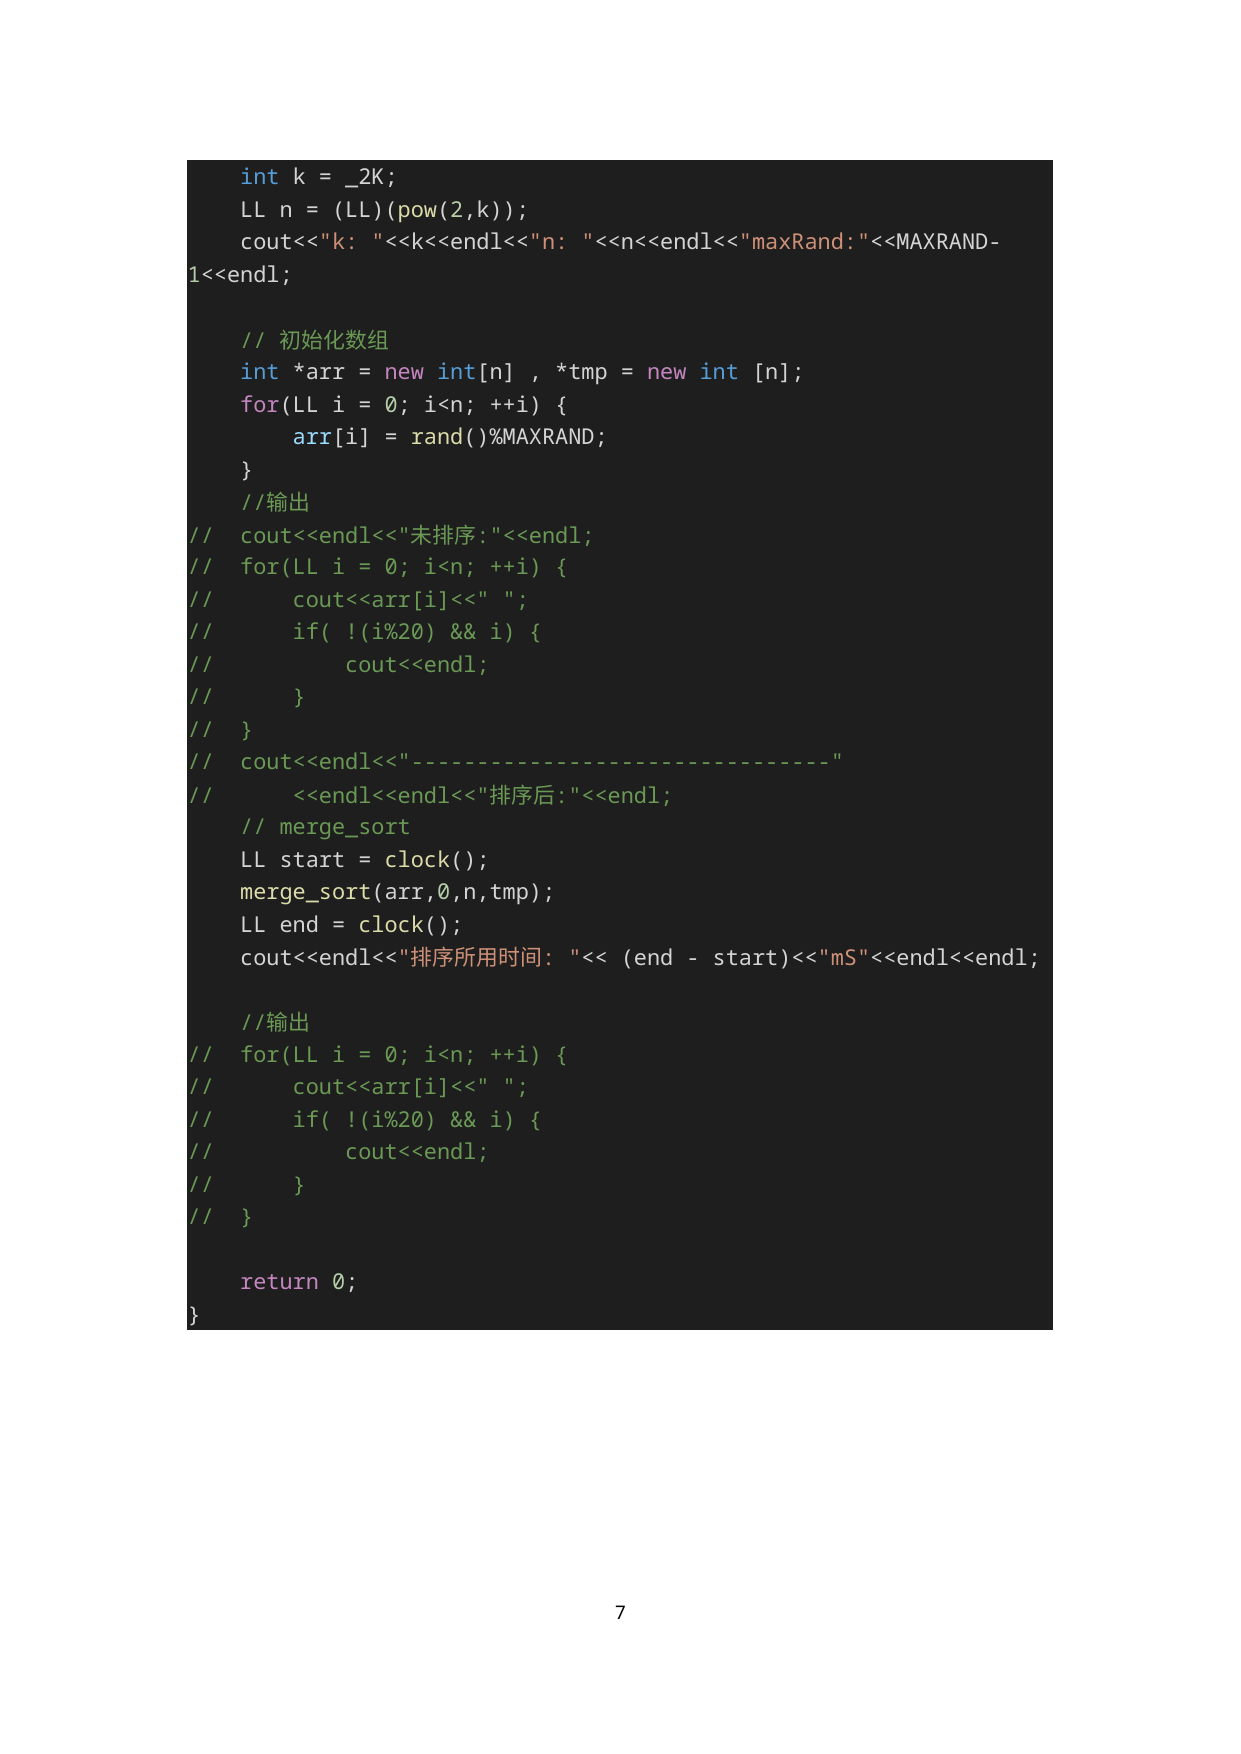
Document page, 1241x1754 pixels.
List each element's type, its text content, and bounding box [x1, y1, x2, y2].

text // cout<<endl; [187, 647, 1053, 680]
text // for(LL i = 0; i<n; ++i) { [187, 550, 1053, 582]
text // cout<<arr[i]<<" "; [187, 582, 1053, 615]
text // } [187, 680, 1053, 712]
text cout<<endl<<"排序所用时间: "<< (end - start)<<"mS"<<endl<<endl; [187, 940, 1053, 972]
text } [187, 452, 1053, 485]
text return 0; [187, 1265, 1053, 1297]
text LL n = (LL)(pow(2,k)); [187, 192, 1053, 225]
text // if( !(i%20) && i) { [187, 615, 1053, 647]
text // } [187, 1200, 1053, 1232]
text //输出 [187, 485, 1053, 517]
text int k = _2K; [187, 160, 1053, 192]
text // cout<<endl<<"未排序:"<<endl; [187, 517, 1053, 550]
text // if( !(i%20) && i) { [187, 1102, 1053, 1135]
text // cout<<endl<<"--------------------------------" [187, 745, 1053, 777]
text LL start = clock(); [187, 842, 1053, 875]
text for(LL i = 0; i<n; ++i) { [187, 387, 1053, 420]
text arr[i] = rand()%MAXRAND; [187, 420, 1053, 452]
text LL end = clock(); [187, 907, 1053, 940]
text merge_sort(arr,0,n,tmp); [187, 875, 1053, 907]
text // 初始化数组 [187, 322, 1053, 355]
text cout<<"k: "<<k<<endl<<"n: "<<n<<endl<<"maxRand:"<<MAXRAND-1<<endl; [187, 225, 1053, 290]
text // cout<<endl; [187, 1135, 1053, 1167]
text // } [187, 1167, 1053, 1200]
text //输出 [187, 1005, 1053, 1037]
text // } [187, 712, 1053, 745]
text int *arr = new int[n] , *tmp = new int [n]; [187, 355, 1053, 387]
text // merge_sort [187, 810, 1053, 842]
text // <<endl<<endl<<"排序后:"<<endl; [187, 777, 1053, 810]
text } [187, 1297, 1053, 1330]
text // for(LL i = 0; i<n; ++i) { [187, 1037, 1053, 1070]
text // cout<<arr[i]<<" "; [187, 1070, 1053, 1102]
